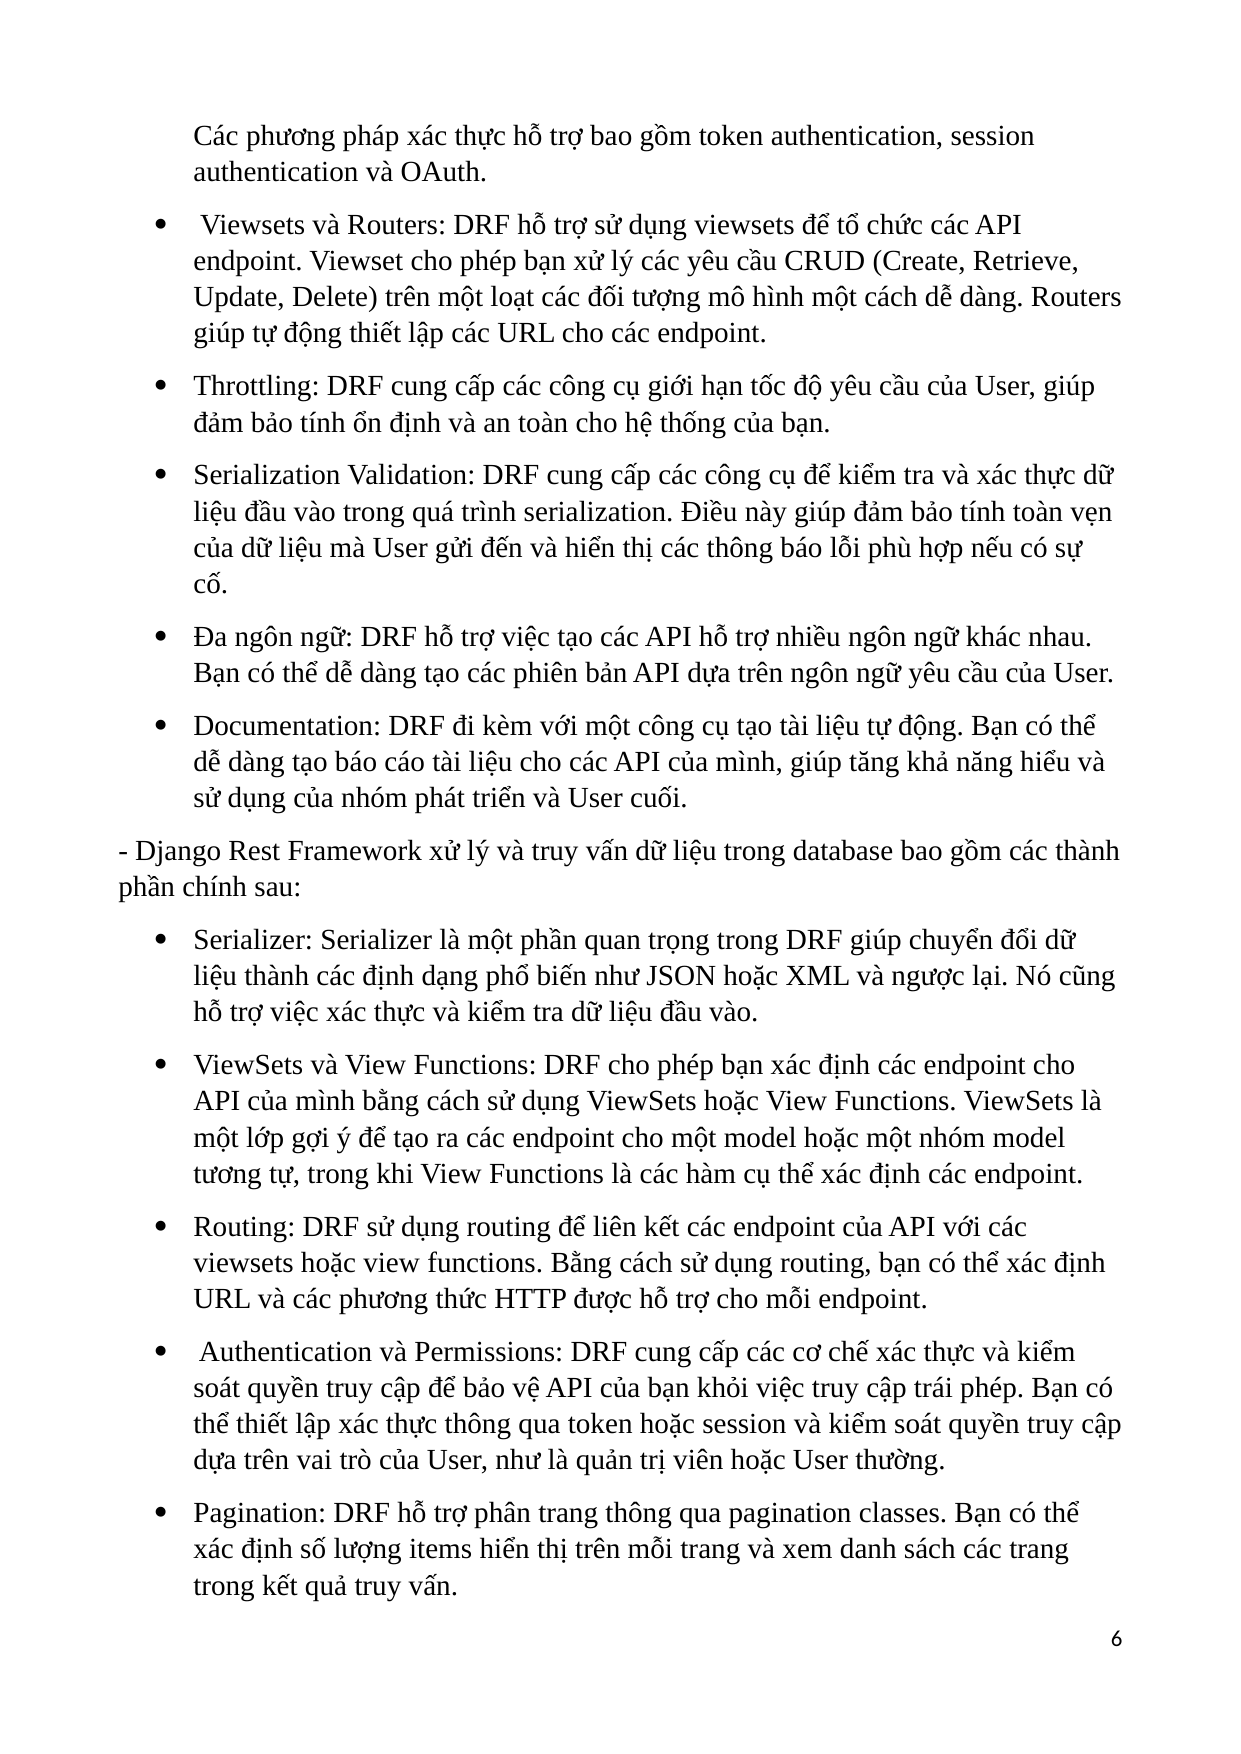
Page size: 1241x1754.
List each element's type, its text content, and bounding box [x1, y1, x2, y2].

list Serializer: Serializer là một phần quan trọng trong DRF giúp chuyển đổi dữ liệu thành các định dạng phổ biến như JSON hoặc XML và ngược lại. Nó cũng hỗ trợ việc xác thực và kiểm tra dữ liệu đầu vào. [156, 922, 1122, 1028]
list Serialization Validation: DRF cung cấp các công cụ để kiểm tra và xác thực dữ liệu đầu vào trong quá trình serialization. Điều này giúp đảm bảo tính toàn vẹn của dữ liệu mà User gửi đến và hiển thị các thông báo lỗi phù hợp nếu có sự cố. [156, 457, 1122, 599]
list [156, 118, 1122, 188]
list Authentication và Permissions: DRF cung cấp các cơ chế xác thực và kiểm soát quyền truy cập để bảo vệ API của bạn khỏi việc truy cập trái phép. Bạn có thể thiết lập xác thực thông qua token hoặc session và kiểm soát quyền truy cập dựa trên vai trò của User, như là quản trị viên hoặc User thường. [156, 1334, 1122, 1476]
list Routing: DRF sử dụng routing để liên kết các endpoint của API với các viewsets hoặc view functions. Bằng cách sử dụng routing, bạn có thể xác định URL và các phương thức HTTP được hỗ trợ cho mỗi endpoint. [156, 1209, 1122, 1314]
list ViewSets và View Functions: DRF cho phép bạn xác định các endpoint cho API của mình bằng cách sử dụng ViewSets hoặc View Functions. ViewSets là một lớp gợi ý để tạo ra các endpoint cho một model hoặc một nhóm model tương tự, trong khi View Functions là các hàm cụ thể xác định các endpoint. [156, 1047, 1122, 1189]
list Pagination: DRF hỗ trợ phân trang thông qua pagination classes. Bạn có thể xác định số lượng items hiển thị trên mỗi trang và xem danh sách các trang trong kết quả truy vấn. [156, 1495, 1122, 1601]
text - Django Rest Framework xử lý và truy vấn dữ liệu trong database bao gồm các thành phần chính sau: [118, 833, 1122, 903]
list Throttling: DRF cung cấp các công cụ giới hạn tốc độ yêu cầu của User, giúp đảm bảo tính ổn định và an toàn cho hệ thống của bạn. [156, 368, 1122, 438]
list Viewsets và Routers: DRF hỗ trợ sử dụng viewsets để tổ chức các API endpoint. Viewset cho phép bạn xử lý các yêu cầu CRUD (Create, Retrieve, Update, Delete) trên một loạt các đối tượng mô hình một cách dễ dàng. Routers giúp tự động thiết lập các URL cho các endpoint. [156, 207, 1122, 349]
list Documentation: DRF đi kèm với một công cụ tạo tài liệu tự động. Bạn có thể dễ dàng tạo báo cáo tài liệu cho các API của mình, giúp tăng khả năng hiểu và sử dụng của nhóm phát triển và User cuối. [156, 708, 1122, 814]
list Đa ngôn ngữ: DRF hỗ trợ việc tạo các API hỗ trợ nhiều ngôn ngữ khác nhau. Bạn có thể dễ dàng tạo các phiên bản API dựa trên ngôn ngữ yêu cầu của User. [156, 619, 1122, 689]
